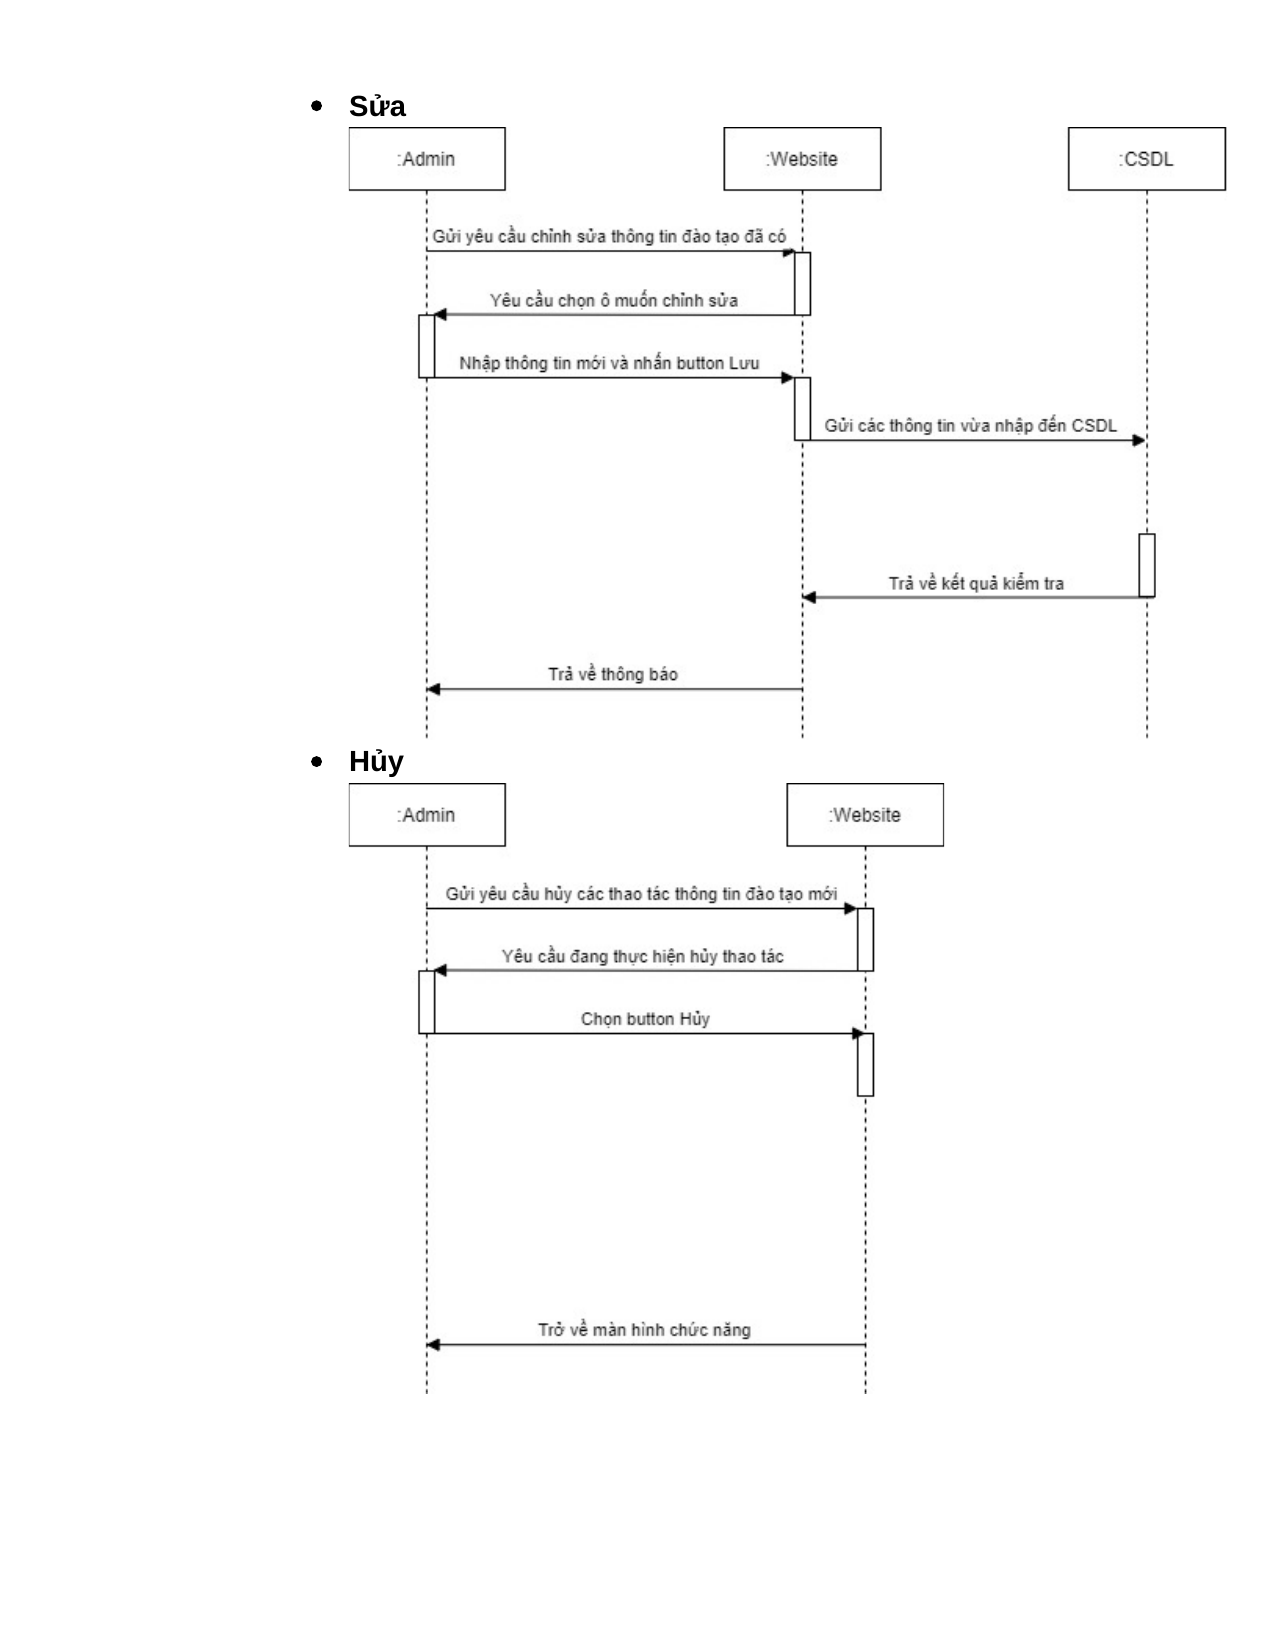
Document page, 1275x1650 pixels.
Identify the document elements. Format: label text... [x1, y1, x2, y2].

list Sửa [311, 89, 1186, 122]
list Hủy [311, 744, 1186, 778]
picture [348, 127, 1228, 740]
picture [348, 783, 945, 1394]
